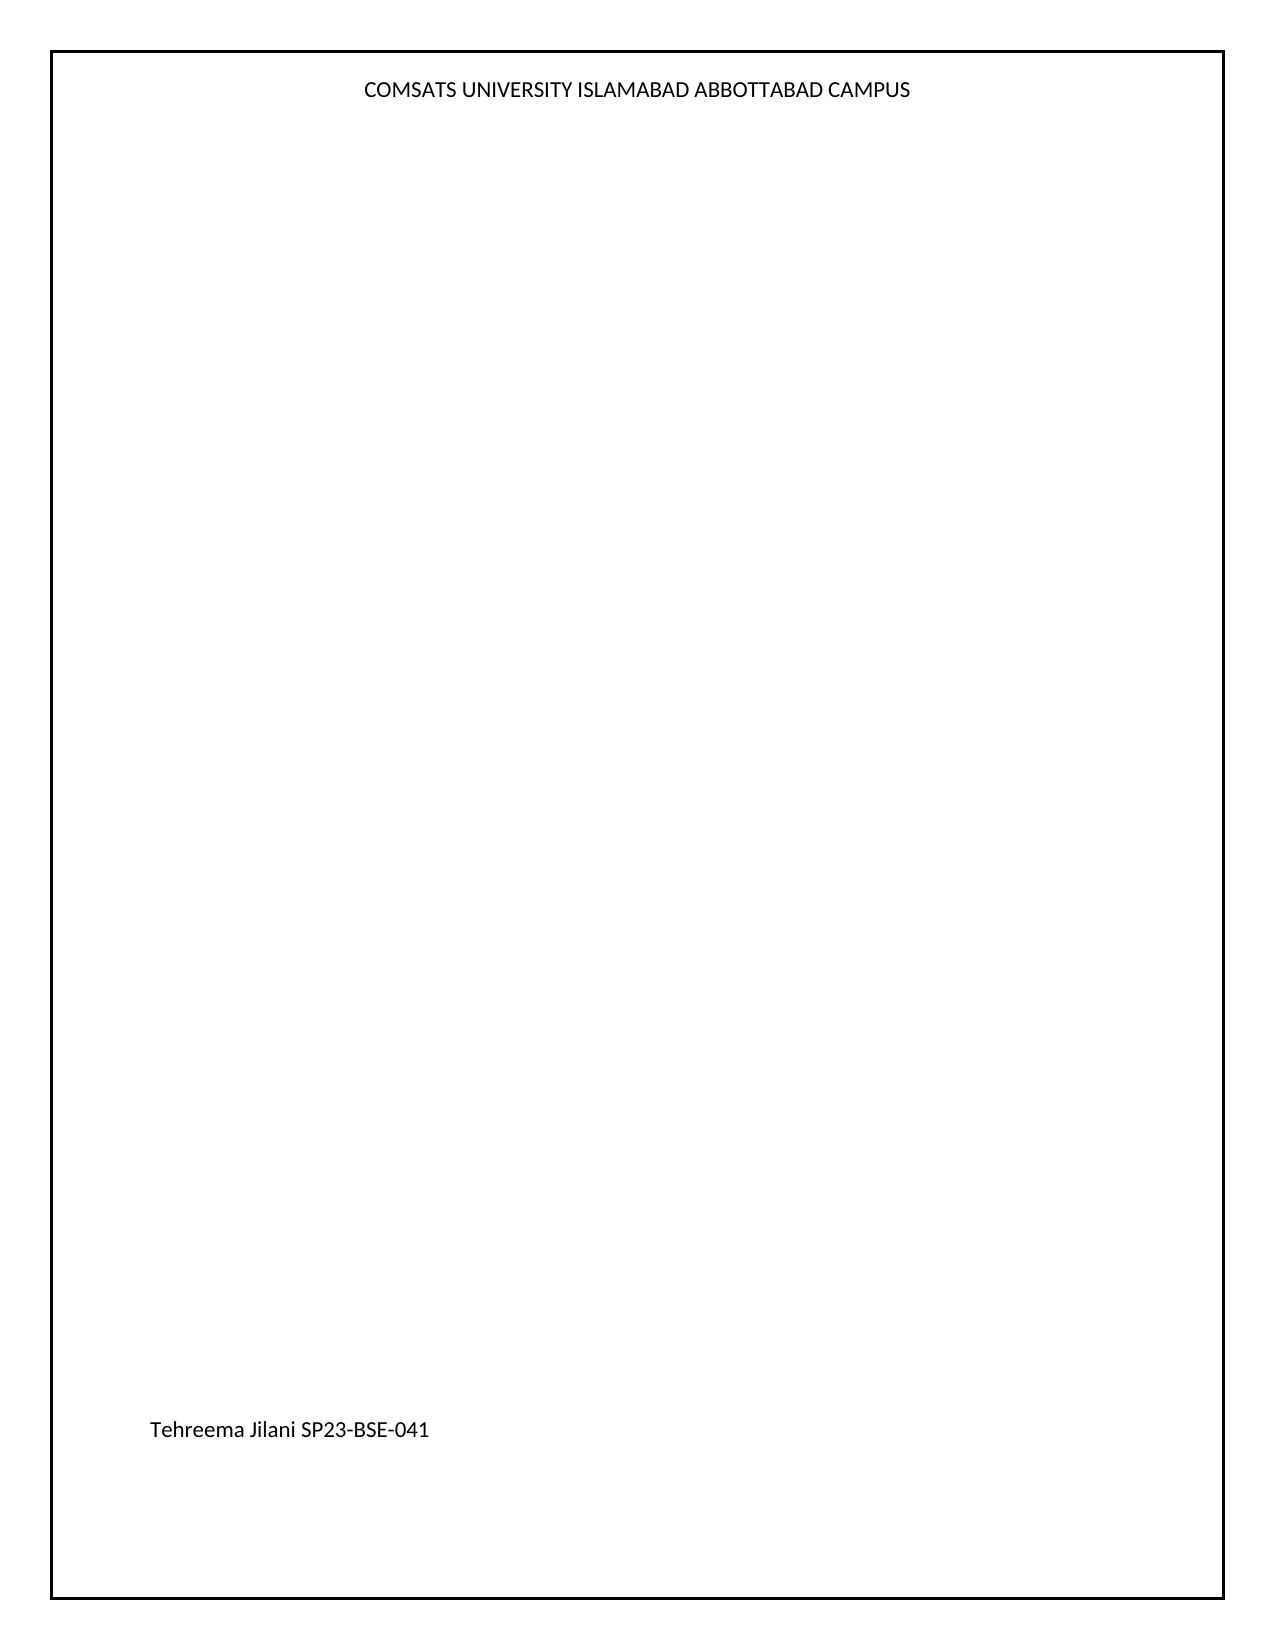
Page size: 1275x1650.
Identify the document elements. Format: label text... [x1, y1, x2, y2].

text Tehreema Jilani SP23-BSE-041 [150, 1416, 1125, 1444]
